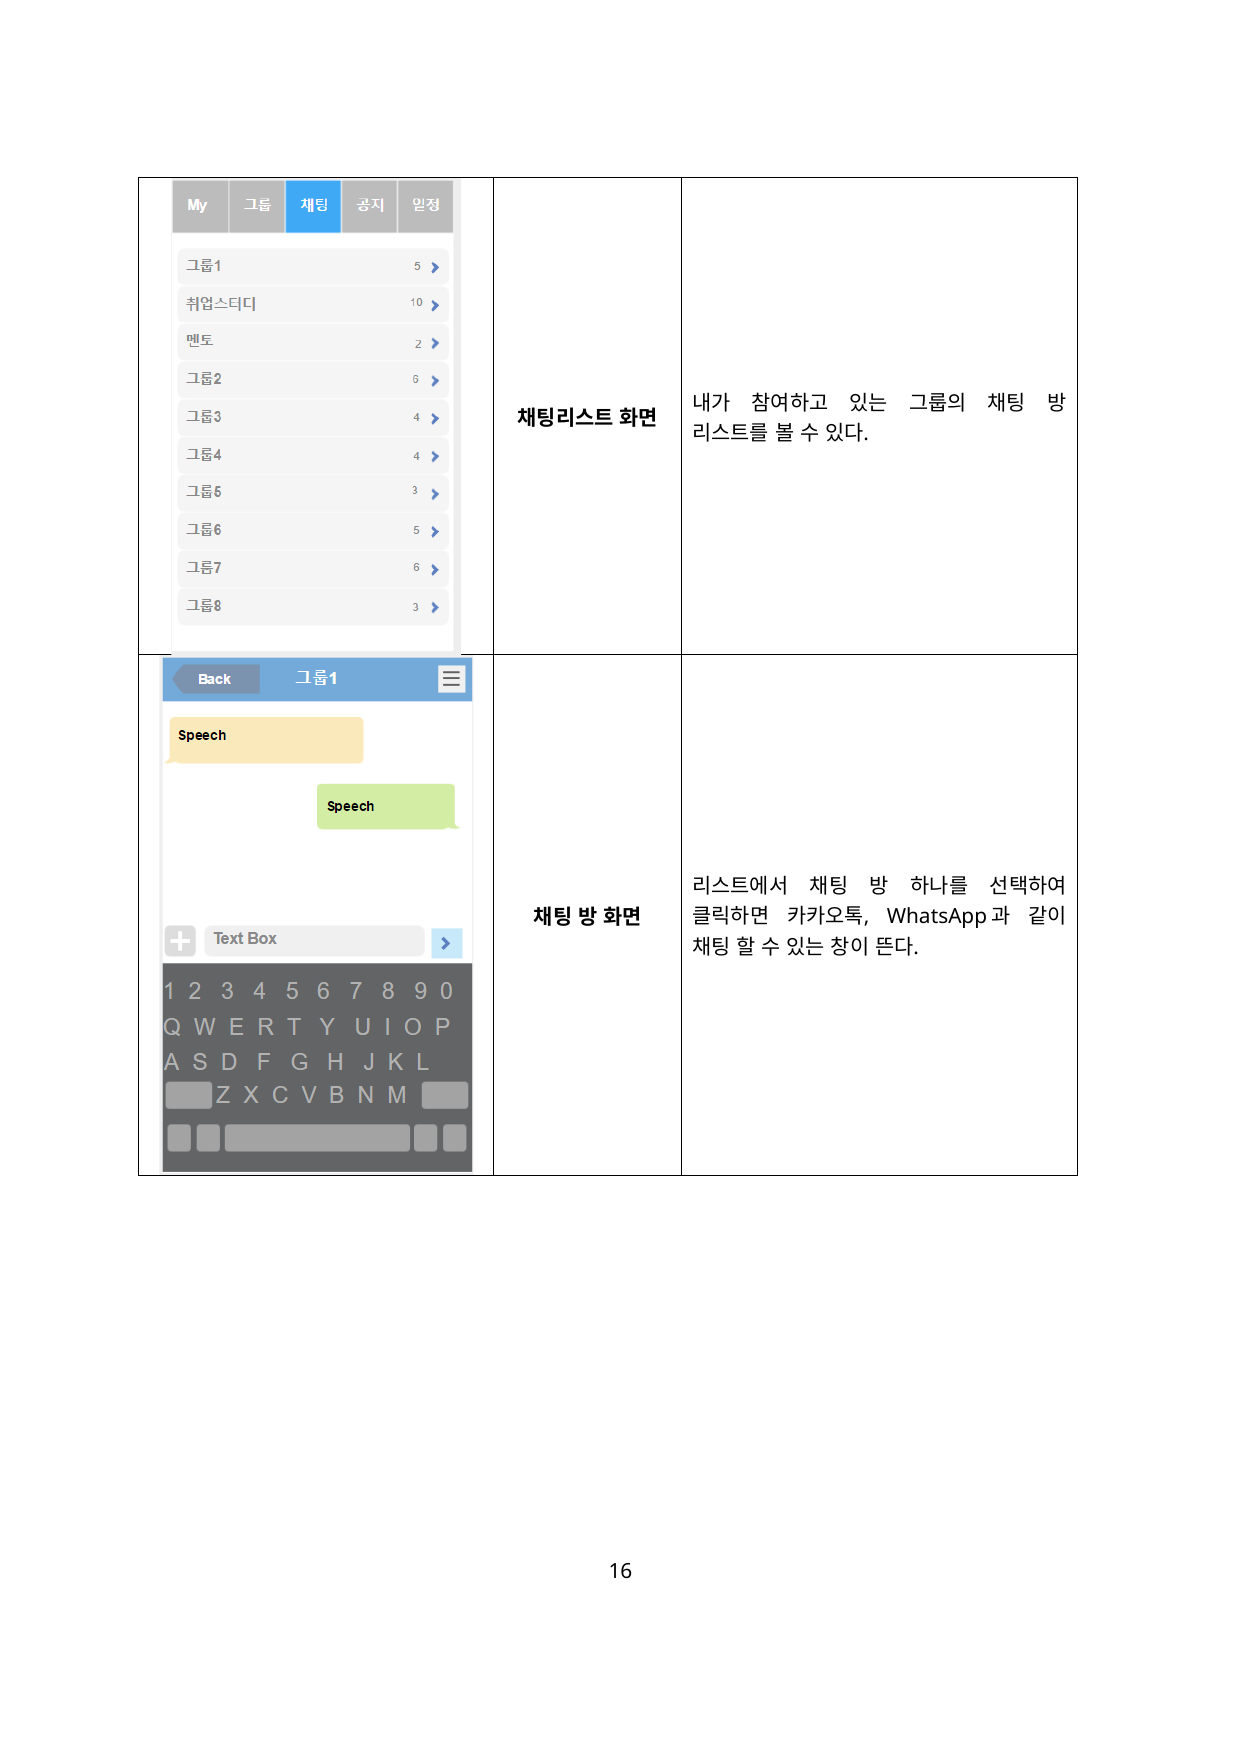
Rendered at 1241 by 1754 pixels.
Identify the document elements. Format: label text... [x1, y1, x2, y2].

table_cell [462, 178, 493, 654]
table_cell 리스트에서 채팅 방 하나를 선택하여 클릭하면 카카오톡, WhatsApp과 같이 채팅 할 수 있는 창이 뜬다. [682, 655, 1077, 1174]
table_cell [474, 655, 493, 1174]
table_cell [139, 178, 171, 654]
table_cell 내가 참여하고 있는 그룹의 채팅 방 리스트를 볼 수 있다. [682, 178, 1077, 654]
table_cell 채팅 방 화면 [494, 655, 681, 1174]
table_cell [139, 655, 159, 1174]
picture [159, 178, 474, 1175]
table_cell 채팅리스트 화면 [494, 178, 681, 654]
